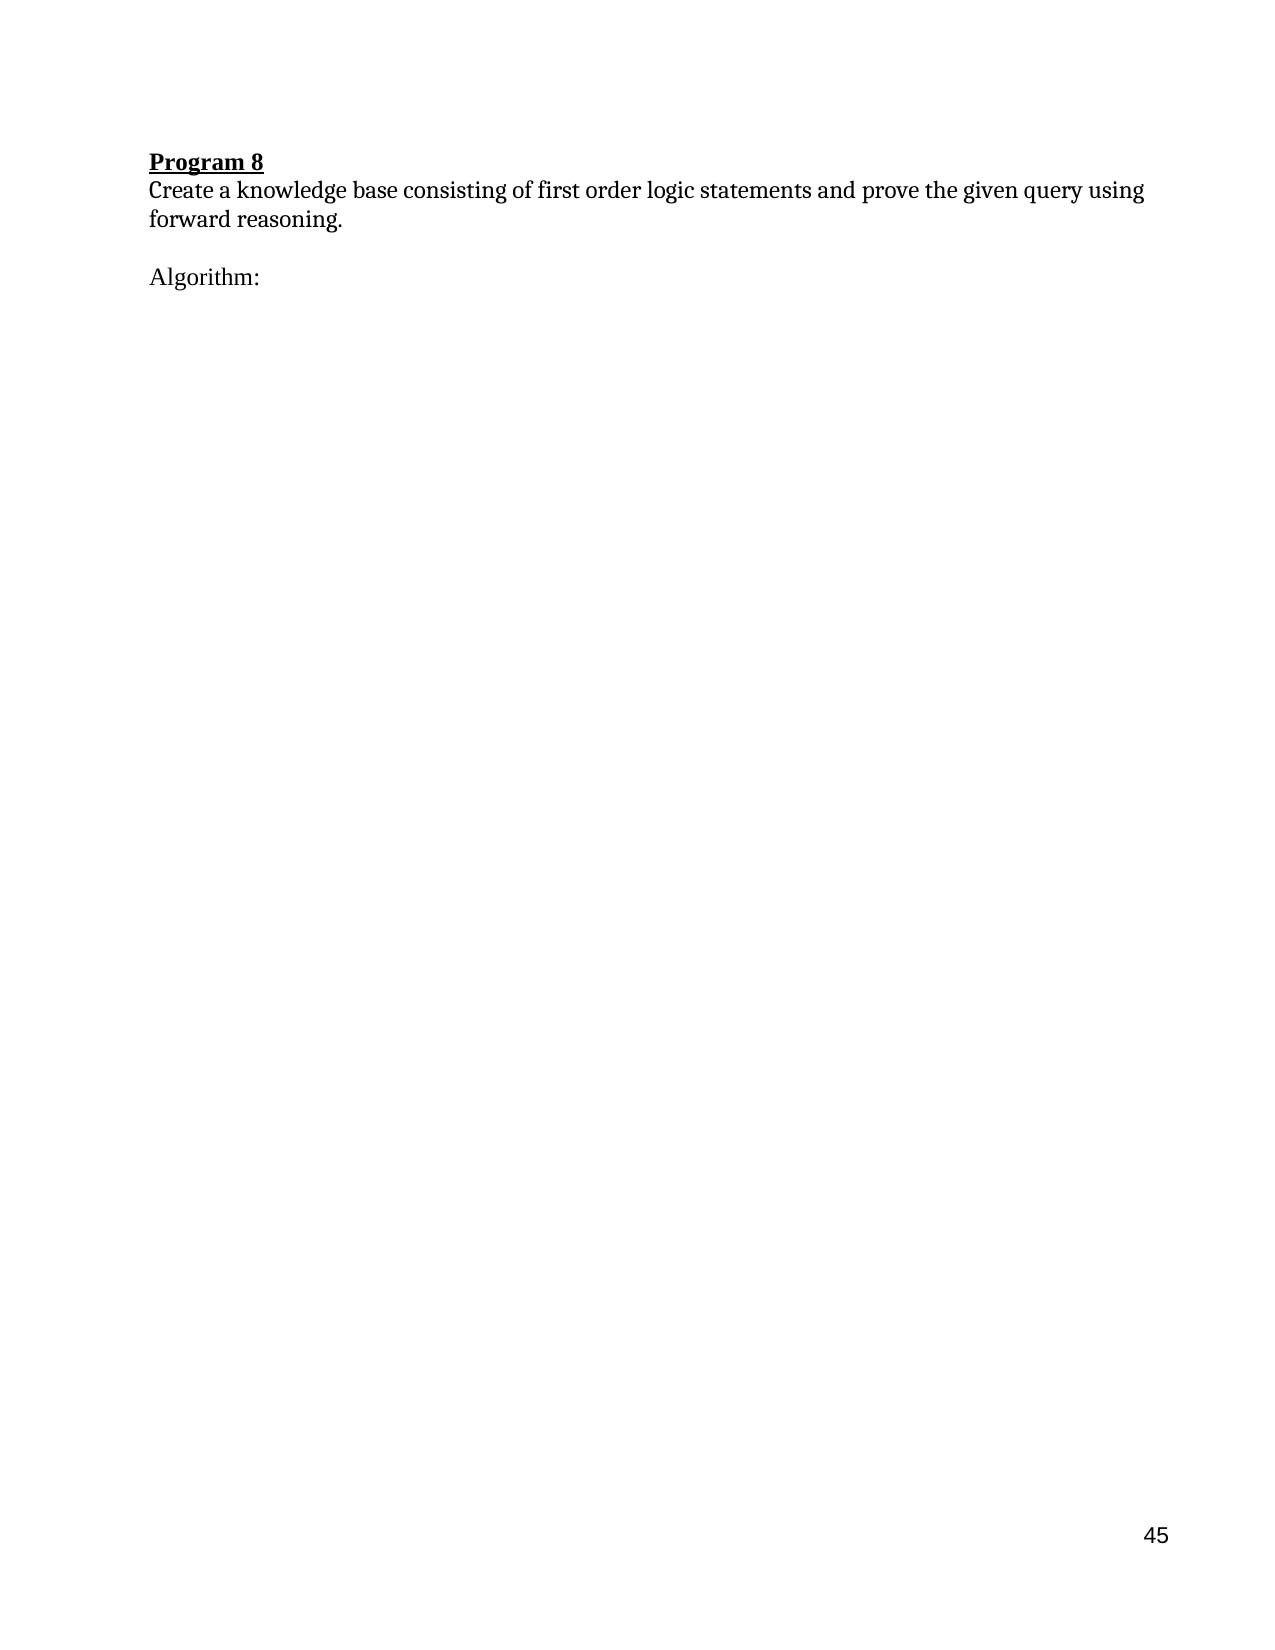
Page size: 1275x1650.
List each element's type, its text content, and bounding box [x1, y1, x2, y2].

text Algorithm: [149, 262, 1169, 291]
text Create a knowledge base consisting of first order logic statements and prove the given query using forward reasoning. [149, 176, 1169, 234]
text Program 8 [149, 147, 1169, 176]
